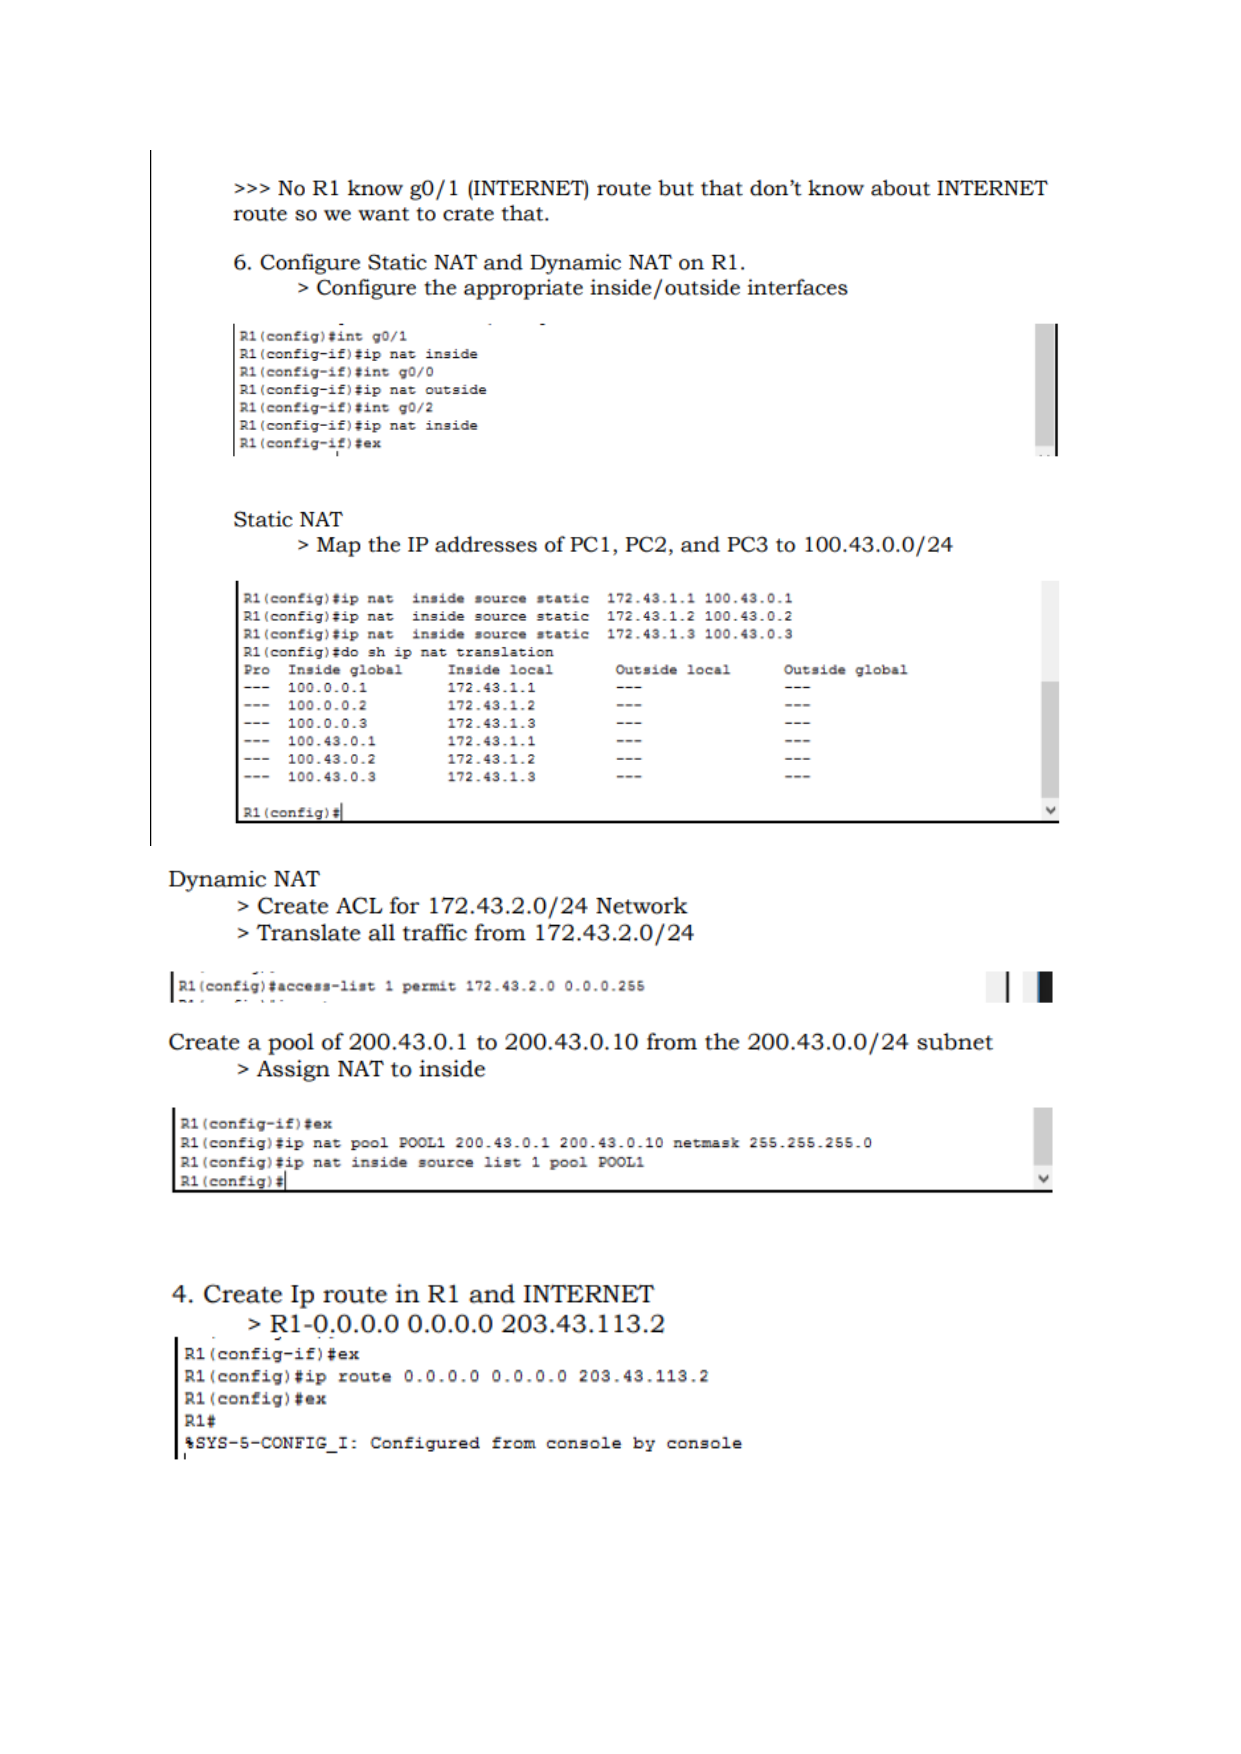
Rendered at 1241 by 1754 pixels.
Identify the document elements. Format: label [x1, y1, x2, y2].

picture [150, 1276, 839, 1513]
picture [150, 864, 1091, 1258]
picture [150, 150, 1091, 846]
